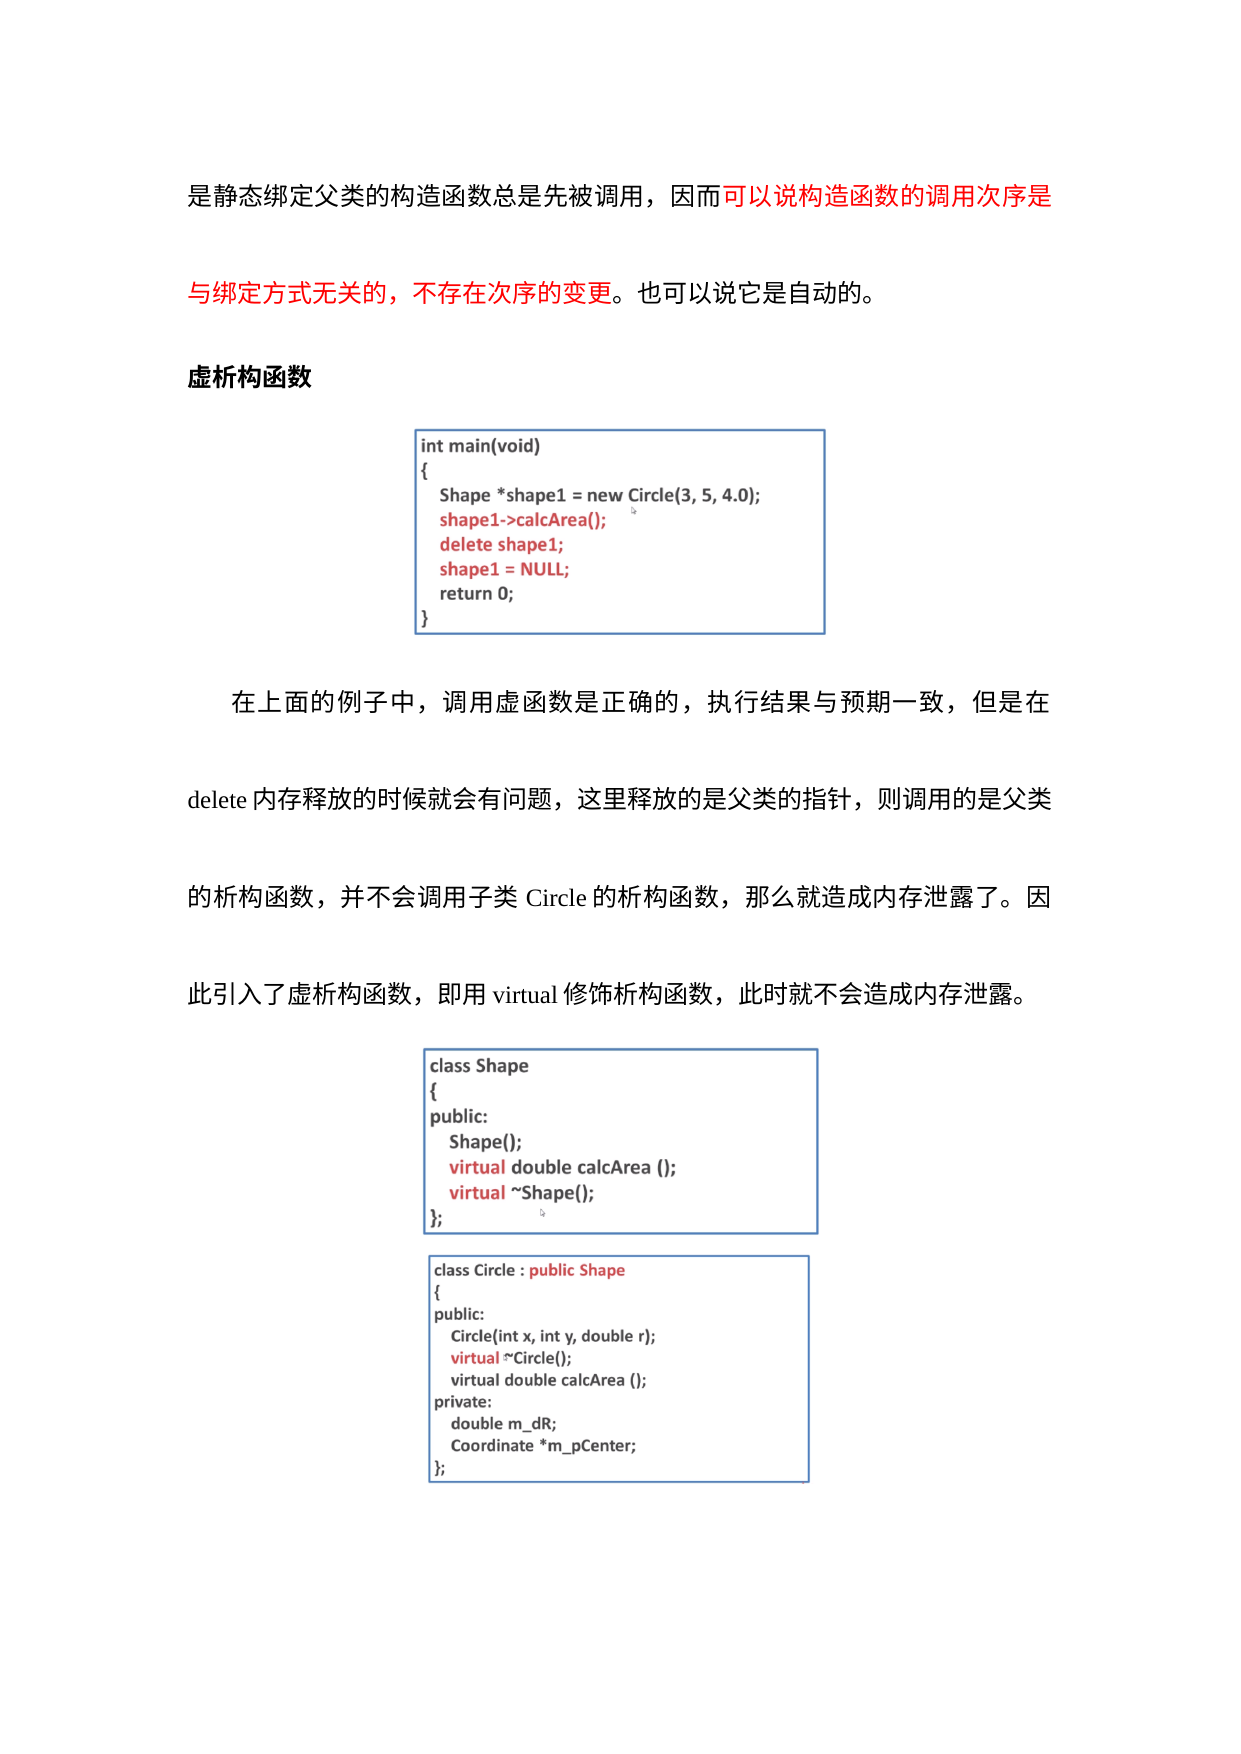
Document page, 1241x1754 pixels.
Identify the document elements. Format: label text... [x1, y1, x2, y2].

picture [419, 1043, 821, 1237]
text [187, 162, 1053, 324]
subtitle 虚析构函数 [187, 343, 1053, 408]
text 在上面的例子中，调用虚函数是正确的，执行结果与预期一致，但是在delete内存释放的时候就会有问题，这里释放的是父类的指针，则调用的是父类的析构函数，并不会调用子类Circle的析构函数，那么就造成内存泄露了。因此引入了虚析构函数，即用virtual修饰析构函数，此时就不会造成内存泄露。 [187, 668, 1053, 1025]
picture [426, 1252, 814, 1484]
picture [408, 425, 832, 643]
